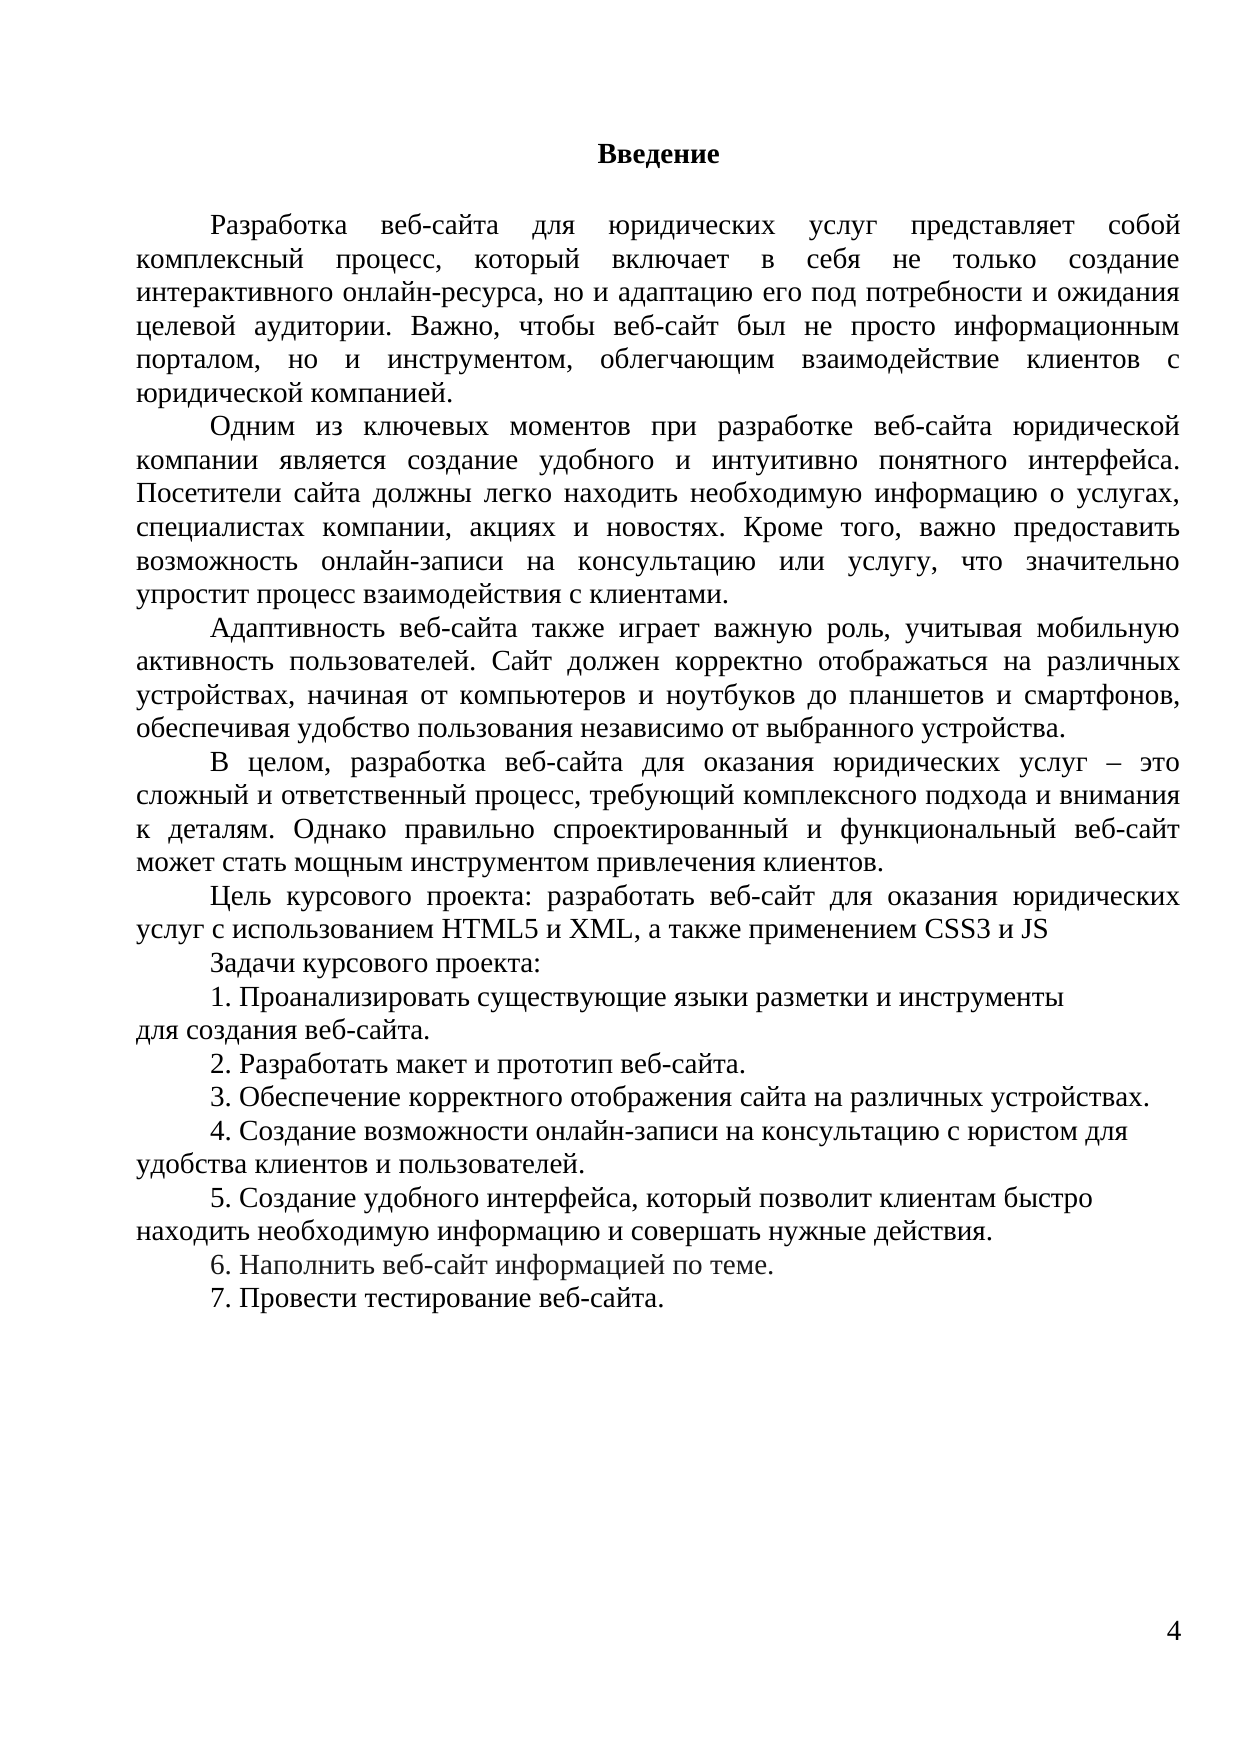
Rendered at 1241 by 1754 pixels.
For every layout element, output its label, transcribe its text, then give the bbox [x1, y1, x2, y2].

text Задачи курсового проекта: [136, 945, 1181, 979]
text Одним из ключевых моментов при разработке веб-сайта юридической компании является создание удобного и интуитивно понятного интерфейса. Посетители сайта должны легко находить необходимую информацию о услугах, специалистах компании, акциях и новостях. Кроме того, важно предоставить возможность онлайн-записи на консультацию или услугу, что значительно упростит процесс взаимодействия с клиентами. [136, 408, 1181, 610]
list Создание удобного интерфейса, который позволит клиентам быстро [210, 1180, 1181, 1213]
text удобства клиентов и пользователей. [136, 1146, 1181, 1180]
list Создание возможности онлайн-записи на консультацию с юристом для [210, 1113, 1181, 1146]
text Адаптивность веб-сайта также играет важную роль, учитывая мобильную активность пользователей. Сайт должен корректно отображаться на различных устройствах, начиная от компьютеров и ноутбуков до планшетов и смартфонов, обеспечивая удобство пользования независимо от выбранного устройства. [136, 610, 1181, 744]
text Цель курсового проекта: разработать веб-сайт для оказания юридических услуг с использованием HTML5 и XML, а также применением CSS3 и JS [136, 878, 1181, 945]
text Разработка веб-сайта для юридических услуг представляет собой комплексный процесс, который включает в себя не только создание интерактивного онлайн-ресурса, но и адаптацию его под потребности и ожидания целевой аудитории. Важно, чтобы веб-сайт был не просто информационным порталом, но и инструментом, облегчающим взаимодействие клиентов с юридической компанией. [136, 207, 1181, 408]
list Провести тестирование веб-сайта. [210, 1281, 1181, 1314]
text находить необходимую информацию и совершать нужные действия. [136, 1213, 1181, 1247]
text В целом, разработка веб-сайта для оказания юридических услуг – это сложный и ответственный процесс, требующий комплексного подхода и внимания к деталям. Однако правильно спроектированный и функциональный веб-сайт может стать мощным инструментом привлечения клиентов. [136, 744, 1181, 878]
list Обеспечение корректного отображения сайта на различных устройствах. [210, 1079, 1181, 1113]
list Разработать макет и прототип веб-сайта. [210, 1046, 1181, 1079]
list Проанализировать существующие языки разметки и инструменты [210, 979, 1181, 1012]
text для создания веб-сайта. [136, 1012, 1181, 1046]
subtitle Введение [136, 136, 1181, 170]
list Наполнить веб-сайт информацией по теме. [210, 1247, 1181, 1281]
